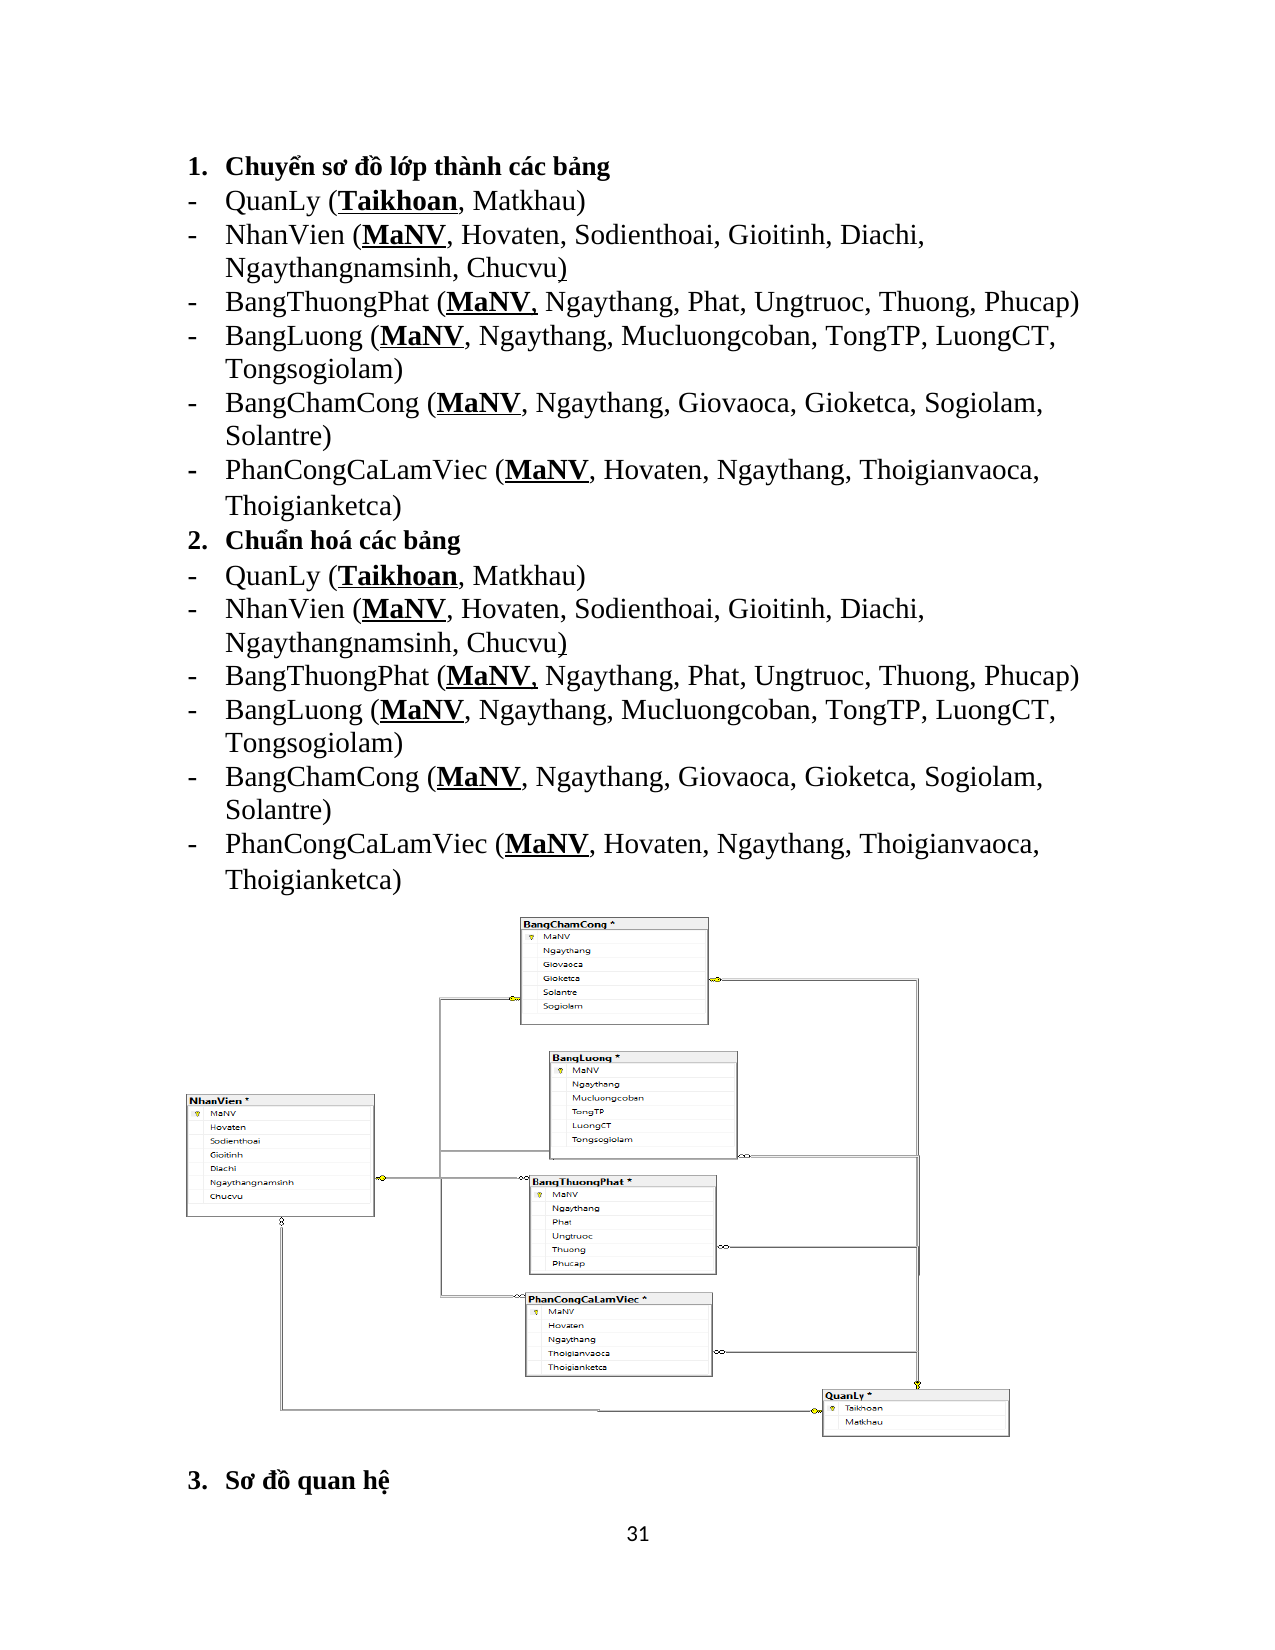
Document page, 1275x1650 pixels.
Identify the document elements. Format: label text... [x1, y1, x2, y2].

list PhanCongCaLamViec (MaNV, Hovaten, Ngaythang, Thoigianvaoca, Thoigianketca) [187, 452, 1125, 522]
list Chuyển sơ đồ lớp thành các bảng [187, 150, 1125, 181]
list Sơ đồ quan hệ [187, 1464, 1125, 1496]
list BangLuong (MaNV, Ngaythang, Mucluongcoban, TongTP, LuongCT, Tongsogiolam) [187, 318, 1125, 385]
list BangChamCong (MaNV, Ngaythang, Giovaoca, Gioketca, Sogiolam, Solantre) [187, 385, 1125, 452]
list BangThuongPhat (MaNV, Ngaythang, Phat, Ungtruoc, Thuong, Phucap) [187, 284, 1125, 318]
list PhanCongCaLamViec (MaNV, Hovaten, Ngaythang, Thoigianvaoca, Thoigianketca) [187, 826, 1125, 896]
list NhanVien (MaNV, Hovaten, Sodienthoai, Gioitinh, Diachi, Ngaythangnamsinh, Chucvu) [187, 591, 1125, 658]
picture [150, 915, 1023, 1446]
list QuanLy (Taikhoan, Matkhau) [187, 558, 1125, 591]
list BangLuong (MaNV, Ngaythang, Mucluongcoban, TongTP, LuongCT, Tongsogiolam) [187, 692, 1125, 759]
list BangChamCong (MaNV, Ngaythang, Giovaoca, Gioketca, Sogiolam, Solantre) [187, 759, 1125, 826]
list BangThuongPhat (MaNV, Ngaythang, Phat, Ungtruoc, Thuong, Phucap) [187, 658, 1125, 692]
list Chuẩn hoá các bảng [187, 524, 1125, 555]
list QuanLy (Taikhoan, Matkhau) [187, 183, 1125, 217]
list NhanVien (MaNV, Hovaten, Sodienthoai, Gioitinh, Diachi, Ngaythangnamsinh, Chucvu) [187, 217, 1125, 284]
